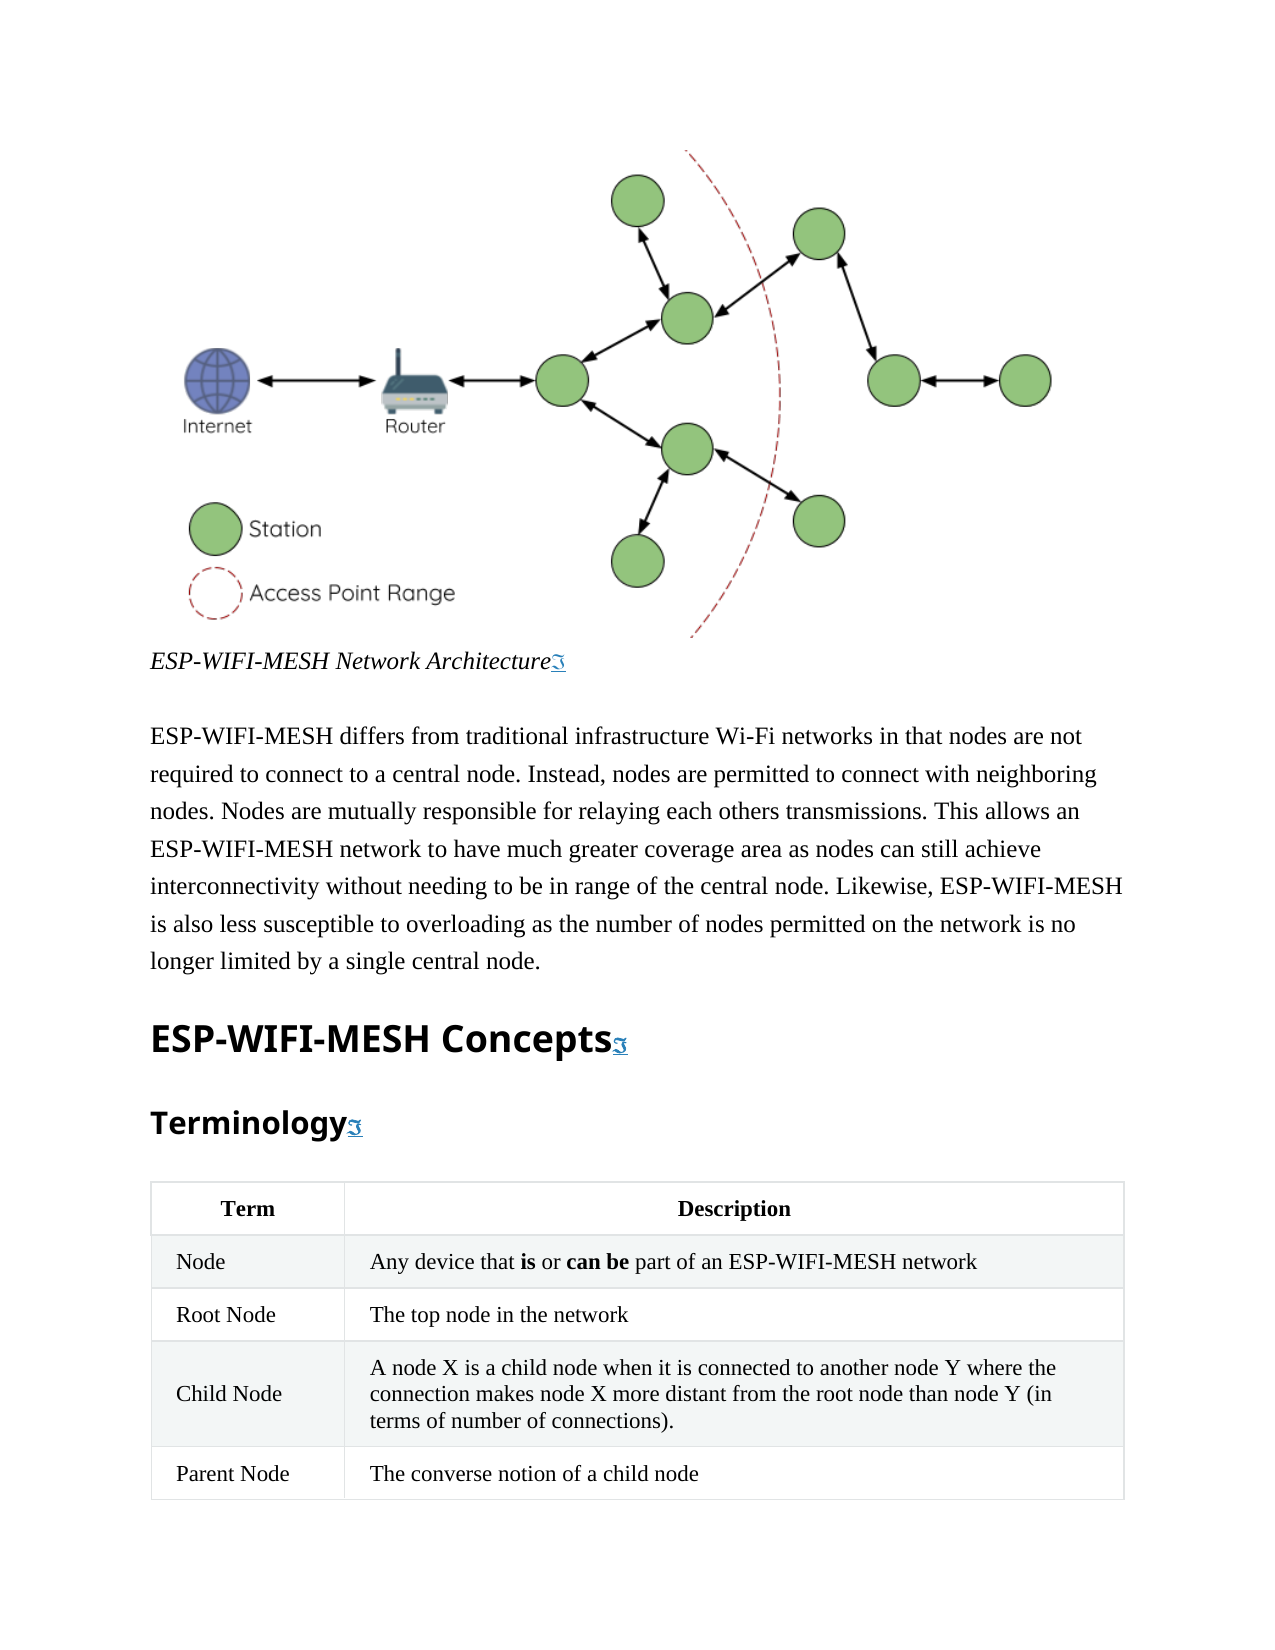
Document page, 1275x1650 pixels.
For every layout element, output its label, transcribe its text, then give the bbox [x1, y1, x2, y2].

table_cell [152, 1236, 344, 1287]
text ESP-WIFI-MESH differs from traditional infrastructure Wi-Fi networks in that nodes are not required to connect to a central node. Instead, nodes are permitted to connect with neighboring nodes. Nodes are mutually responsible for relaying each others transmissions. This allows an ESP-WIFI-MESH network to have much greater coverage area as nodes can still achieve interconnectivity without needing to be in range of the central node. Likewise, ESP-WIFI-MESH is also less susceptible to overloading as the number of nodes permitted on the network is no longer limited by a single central node. [150, 712, 1125, 975]
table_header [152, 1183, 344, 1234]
picture [150, 150, 1125, 638]
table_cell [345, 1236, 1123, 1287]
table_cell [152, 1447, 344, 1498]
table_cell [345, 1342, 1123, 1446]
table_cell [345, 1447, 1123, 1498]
text ESP-WIFI-MESH Concepts [150, 1012, 1125, 1063]
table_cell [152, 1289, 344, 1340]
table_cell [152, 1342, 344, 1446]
text Terminology [150, 1101, 1125, 1144]
text ESP-WIFI-MESH Network Architecture [150, 638, 1125, 675]
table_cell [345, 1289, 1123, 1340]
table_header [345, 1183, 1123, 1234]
